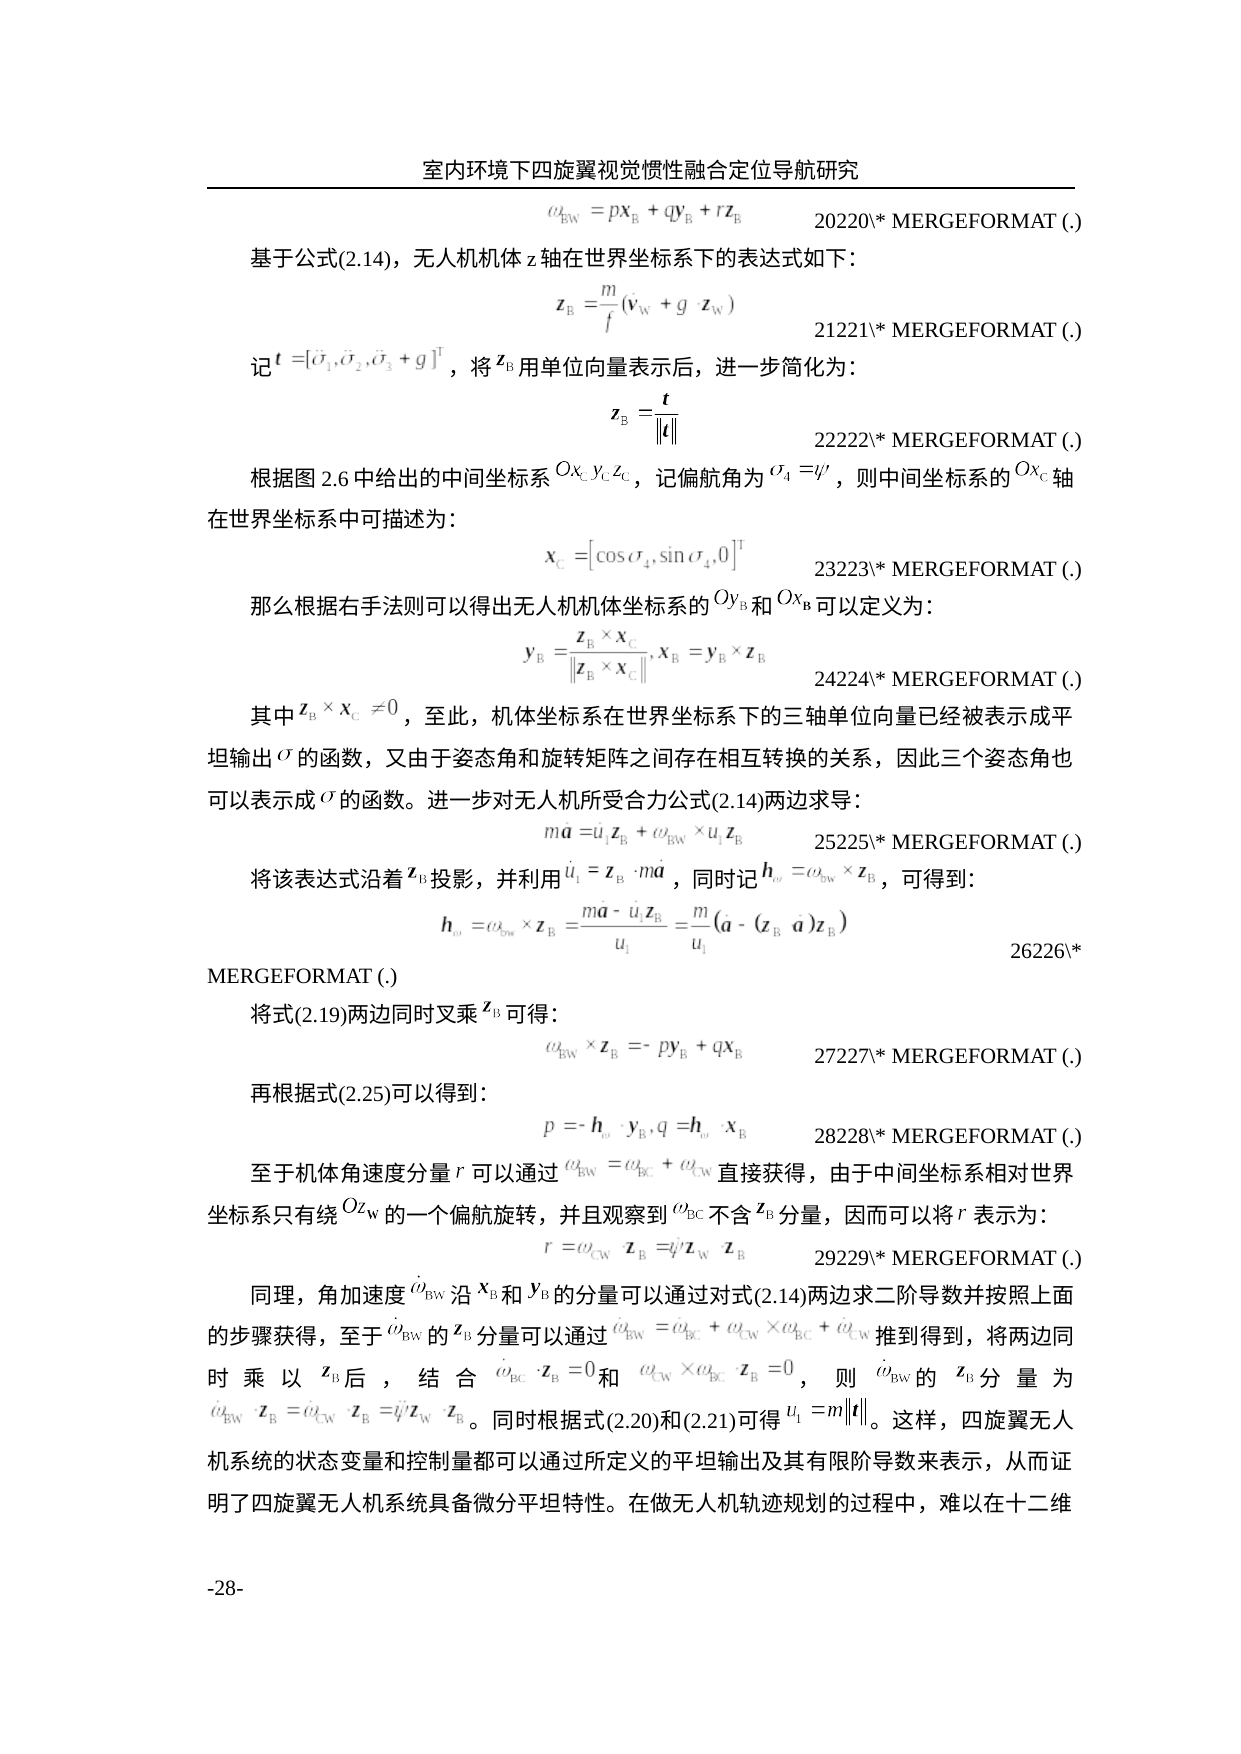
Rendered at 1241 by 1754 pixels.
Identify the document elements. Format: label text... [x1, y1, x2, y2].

text 根据图2.6中给出的中间坐标系，记偏航角为，则中间坐标系的轴在世界坐标系中可描述为： [207, 453, 1075, 536]
text 将式(2.19)两边同时叉乘可得： [207, 989, 1075, 1030]
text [207, 1270, 1075, 1520]
text 将该表达式沿着投影，并利用，同时记，可得到： [207, 854, 1075, 896]
text 基于公式(2.14)，无人机机体z轴在世界坐标系下的表达式如下： [207, 233, 1075, 275]
text 至于机体角速度分量可以通过直接获得，由于中间坐标系相对世界坐标系只有绕的一个偏航旋转，并且观察到不含分量，因而可以将表示为： [207, 1148, 1075, 1232]
text 记，将用单位向量表示后，进一步简化为： [207, 342, 1075, 384]
text 再根据式(2.25)可以得到： [207, 1068, 1075, 1110]
text 那么根据右手法则可以得出无人机机体坐标系的和可以定义为： [207, 581, 1075, 622]
text 其中，至此，机体坐标系在世界坐标系下的三轴单位向量已经被表示成平坦输出的函数，又由于姿态角和旋转矩阵之间存在相互转换的关系，因此三个姿态角也可以表示成的函数。进一步对无人机所受合力公式(2.14)两边求导： [207, 691, 1075, 816]
